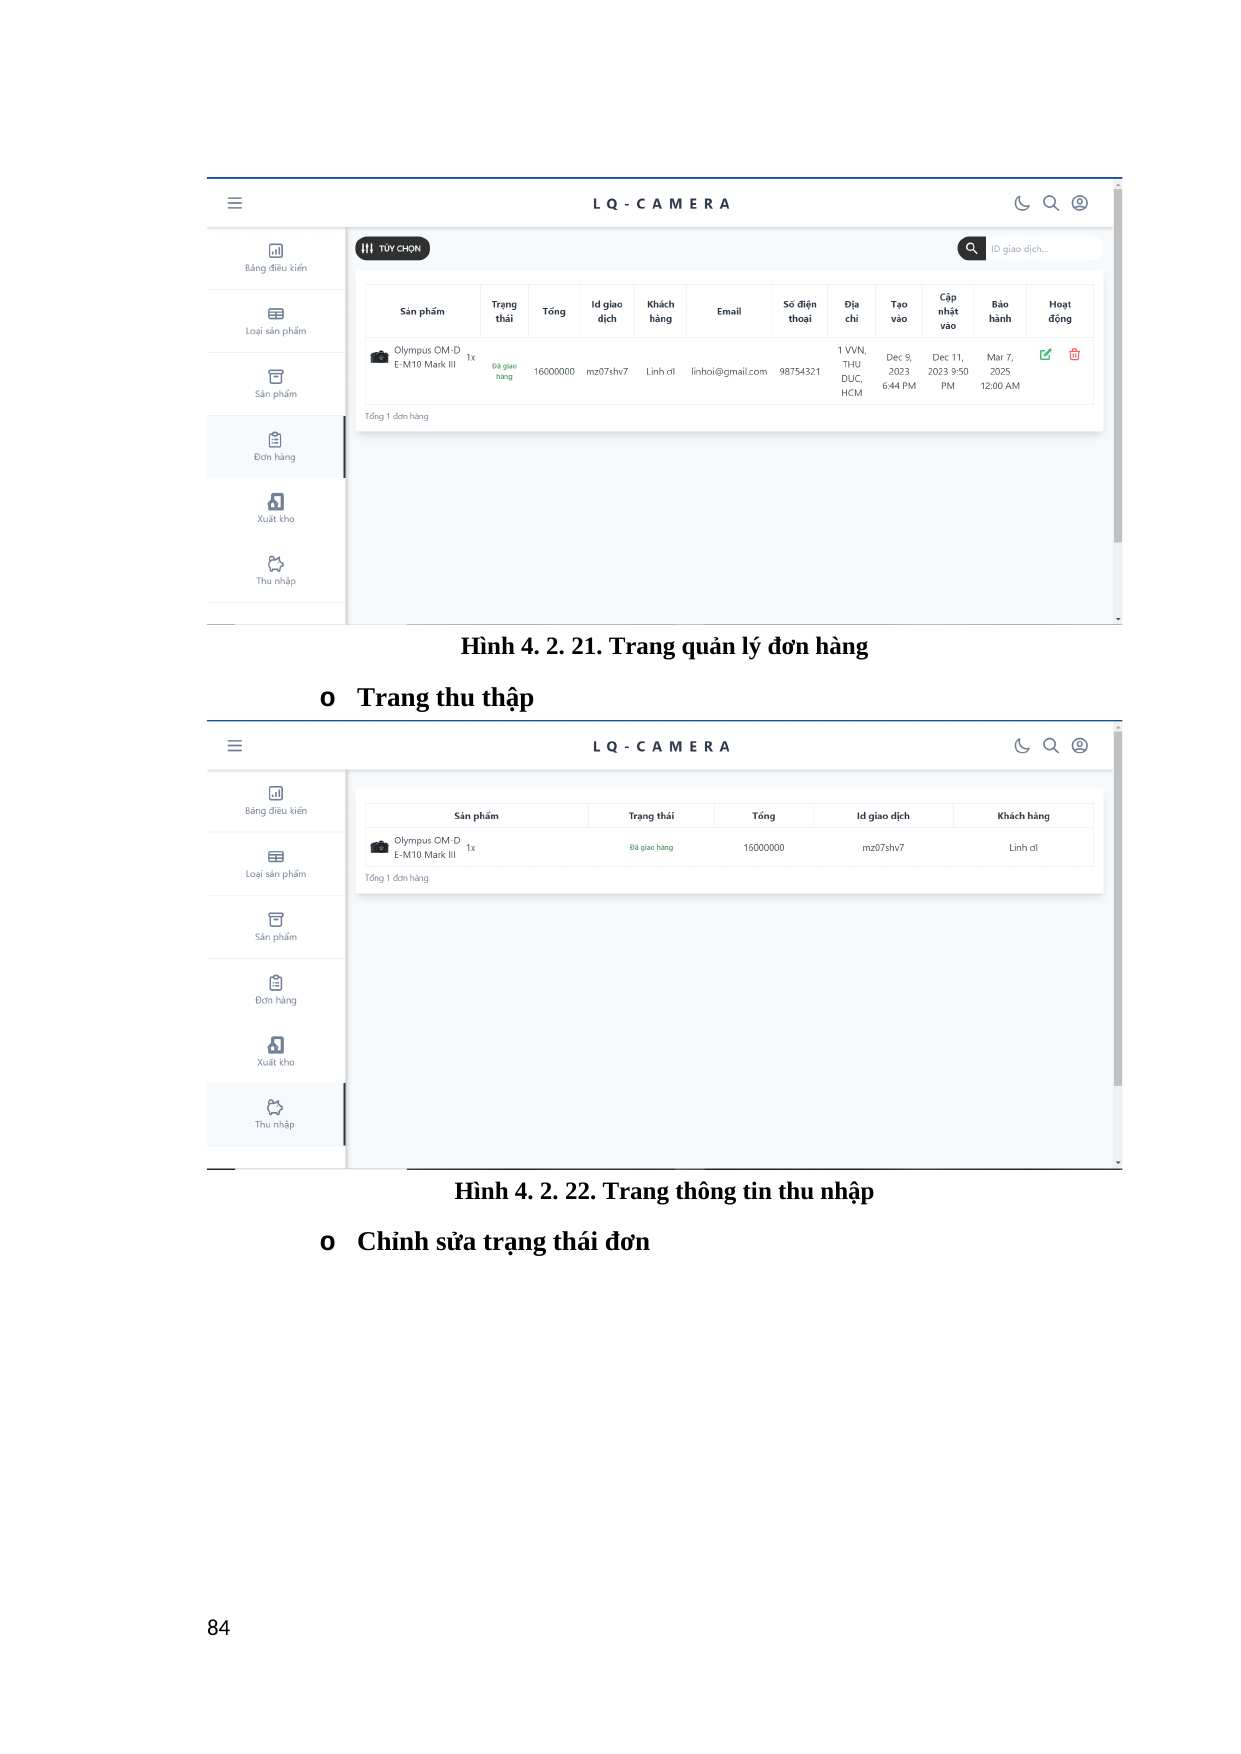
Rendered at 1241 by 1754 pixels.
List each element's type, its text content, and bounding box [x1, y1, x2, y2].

picture [206, 720, 1123, 1170]
text Hình 4. 2. 21. Trang quản lý đơn hàng [207, 631, 1122, 660]
text Hình 4. 2. 22. Trang thông tin thu nhập [207, 1176, 1122, 1204]
picture [206, 177, 1123, 625]
list Chỉnh sửa trạng thái đơn [319, 1225, 1122, 1259]
list Trang thu thập [319, 681, 1122, 714]
